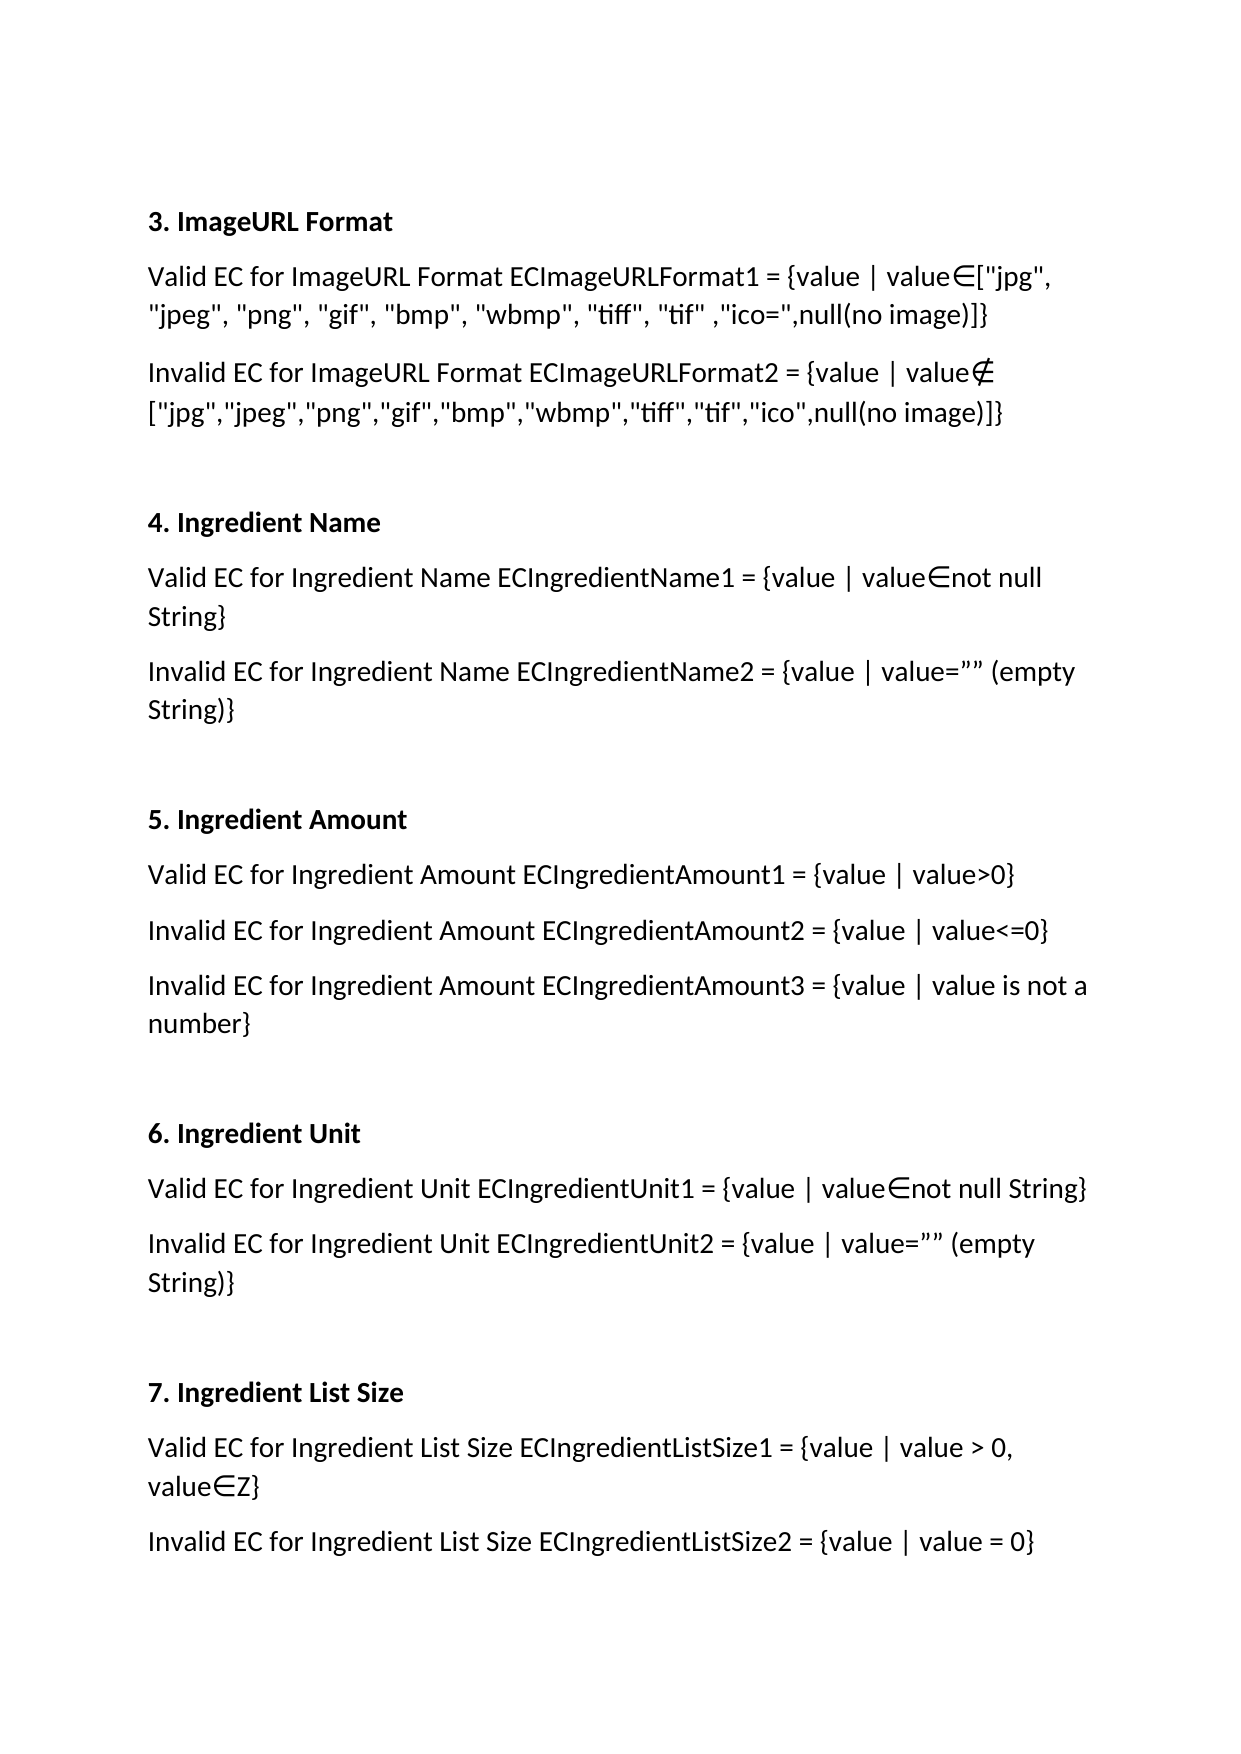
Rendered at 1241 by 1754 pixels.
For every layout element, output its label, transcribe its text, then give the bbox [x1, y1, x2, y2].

text Invalid EC for Ingredient Unit ECIngredientUnit2 = {value | value=”” (empty String)} [148, 1226, 1093, 1299]
text 5. Ingredient Amount [148, 801, 1093, 837]
text Valid EC for Ingredient Name ECIngredientName1 = {value | value∈not null String} [148, 559, 1093, 633]
text 3. ImageURL Format [148, 203, 1093, 238]
text Valid EC for ImageURL Format ECImageURLFormat1 = {value | value∈["jpg", "jpeg", "png", "gif", "bmp", "wbmp", "tiff", "tif" ,"ico=",null(no image)]} [148, 258, 1093, 332]
text Invalid EC for Ingredient List Size ECIngredientListSize2 = {value | value = 0} [148, 1523, 1093, 1558]
text Valid EC for Ingredient Unit ECIngredientUnit1 = {value | value∈not null String} [148, 1170, 1093, 1206]
text 6. Ingredient Unit [148, 1115, 1093, 1151]
text Valid EC for Ingredient Amount ECIngredientAmount1 = {value | value>0} [148, 856, 1093, 892]
text Invalid EC for Ingredient Amount ECIngredientAmount3 = {value | value is not a number} [148, 967, 1093, 1041]
text Invalid EC for Ingredient Amount ECIngredientAmount2 = {value | value<=0} [148, 912, 1093, 947]
text Valid EC for Ingredient List Size ECIngredientListSize1 = {value | value > 0, value∈Z} [148, 1429, 1093, 1503]
text Invalid EC for Ingredient Name ECIngredientName2 = {value | value=”” (empty String)} [148, 653, 1093, 727]
text 4. Ingredient Name [148, 504, 1093, 540]
text Invalid EC for ImageURL Format ECImageURLFormat2 = {value | value∉ ["jpg","jpeg","png","gif","bmp","wbmp","tiff","tif","ico",null(no image)]} [148, 351, 1093, 429]
text 7. Ingredient List Size [148, 1374, 1093, 1410]
